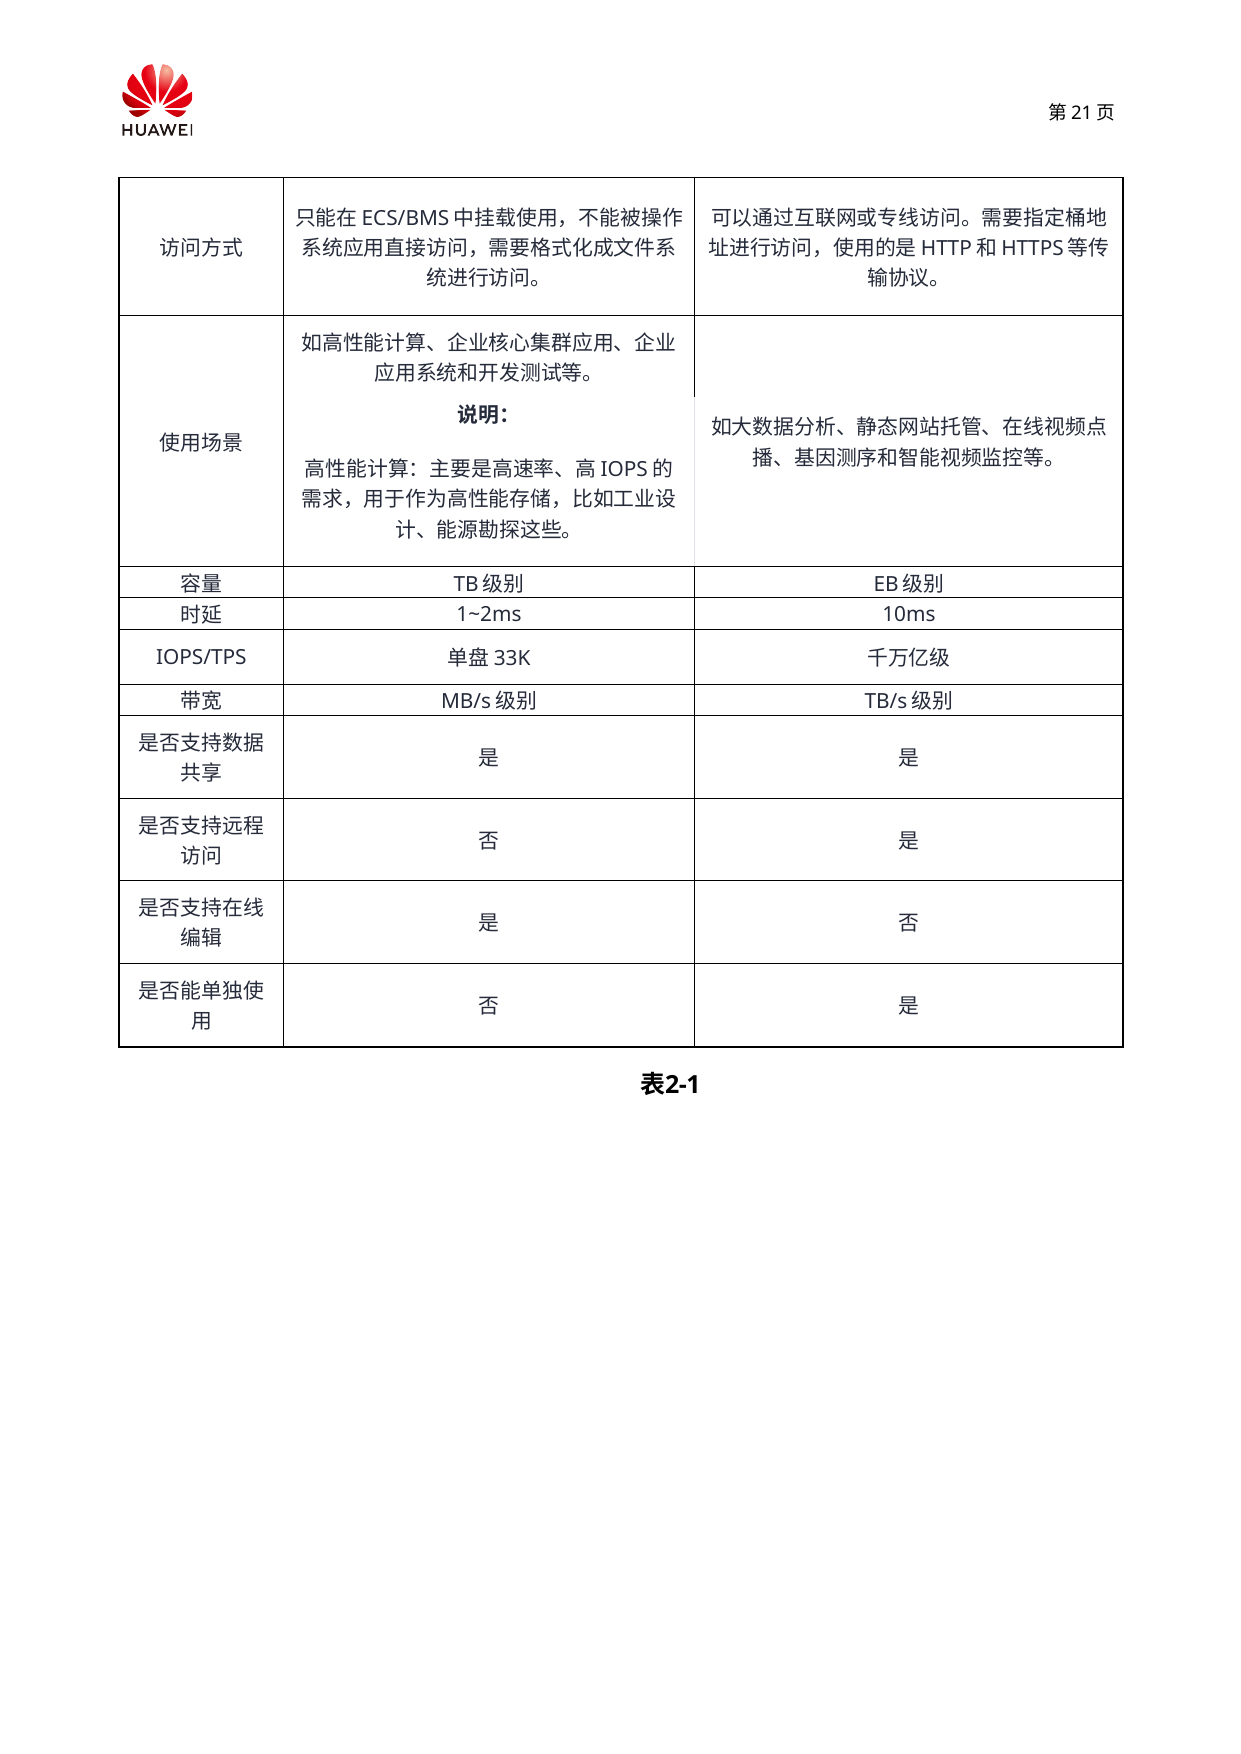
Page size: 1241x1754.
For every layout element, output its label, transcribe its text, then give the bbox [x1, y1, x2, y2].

table_cell IOPS/TPS [120, 630, 283, 683]
table_cell MB/s级别 [284, 685, 694, 715]
table_cell 千万亿级 [695, 630, 1122, 683]
table_cell 是否支持远程访问 [120, 799, 283, 880]
table_cell 访问方式 [120, 178, 283, 315]
table_cell 是 [284, 716, 694, 797]
table_cell 带宽 [120, 685, 283, 715]
table_cell 如高性能计算、企业核心集群应用、企业应用系统和开发测试等。 [284, 316, 694, 397]
table_cell 1~2ms [284, 598, 694, 628]
table_cell 是 [695, 716, 1122, 797]
table_cell 容量 [120, 567, 283, 597]
table_cell 高性能计算：主要是高速率、高IOPS的需求，用于作为高性能存储，比如工业设计、能源勘探这些。 [284, 429, 694, 566]
table_cell 否 [695, 881, 1122, 962]
table_cell 是 [695, 799, 1122, 880]
table_cell EB级别 [695, 567, 1122, 597]
table_cell 只能在ECS/BMS中挂载使用，不能被操作系统应用直接访问，需要格式化成文件系统进行访问。 [284, 178, 694, 315]
table_cell 如大数据分析、静态网站托管、在线视频点播、基因测序和智能视频监控等。 [695, 316, 1122, 566]
table_cell 说明： [284, 397, 694, 428]
table_cell 10ms [695, 598, 1122, 628]
table_cell 否 [284, 964, 694, 1046]
picture [122, 64, 193, 136]
table_cell 是否支持在线编辑 [120, 881, 283, 962]
table_cell 是否支持数据共享 [120, 716, 283, 797]
table_cell 使用场景 [120, 316, 283, 566]
table_cell 是 [695, 964, 1122, 1046]
table_cell 否 [284, 799, 694, 880]
table_cell TB级别 [284, 567, 694, 597]
table_cell 时延 [120, 598, 283, 628]
table_cell 是否能单独使用 [120, 964, 283, 1046]
table_cell 可以通过互联网或专线访问。需要指定桶地址进行访问，使用的是HTTP和HTTPS等传输协议。 [695, 178, 1122, 315]
table_cell TB/s级别 [695, 685, 1122, 715]
table_cell 单盘 33K [284, 630, 694, 683]
table_cell 是 [284, 881, 694, 962]
